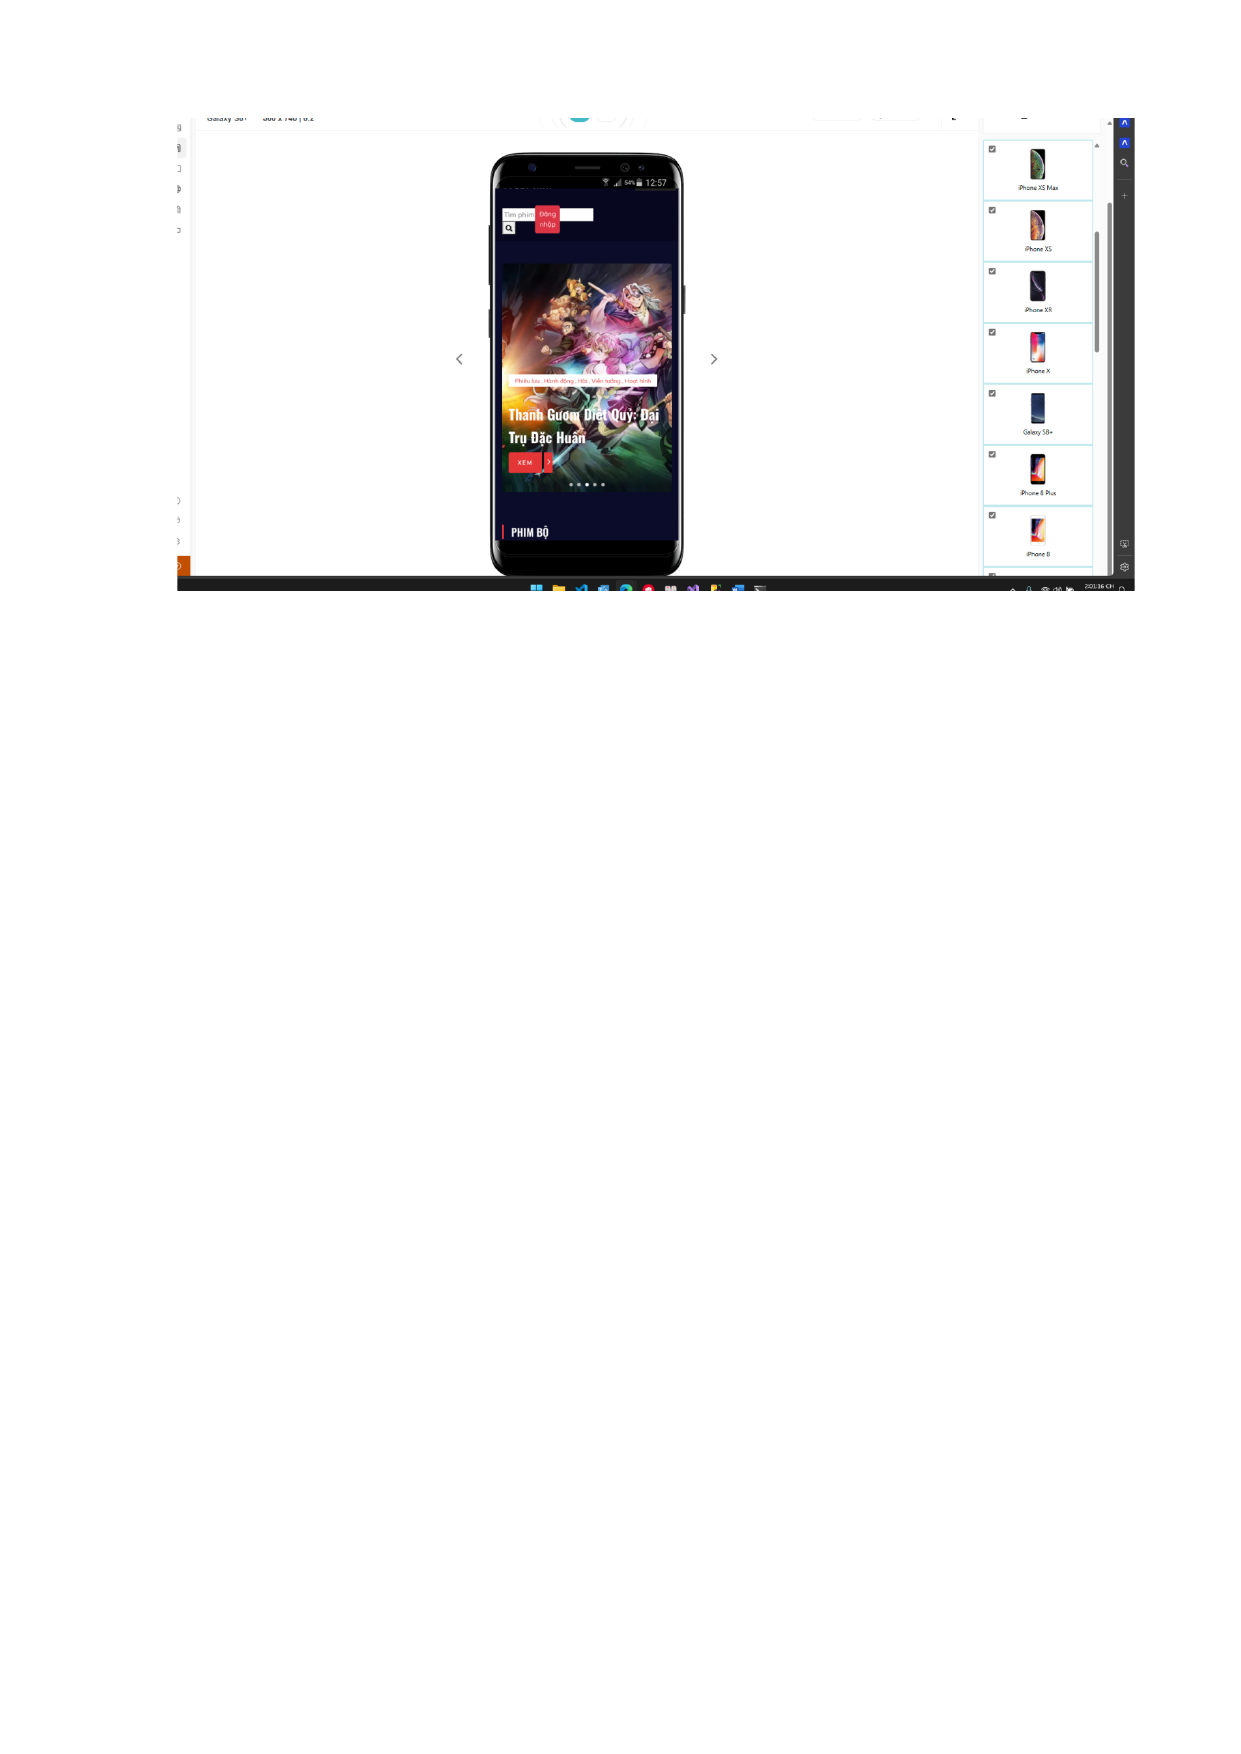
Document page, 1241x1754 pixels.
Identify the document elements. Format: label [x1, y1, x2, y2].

picture [177, 118, 1135, 591]
